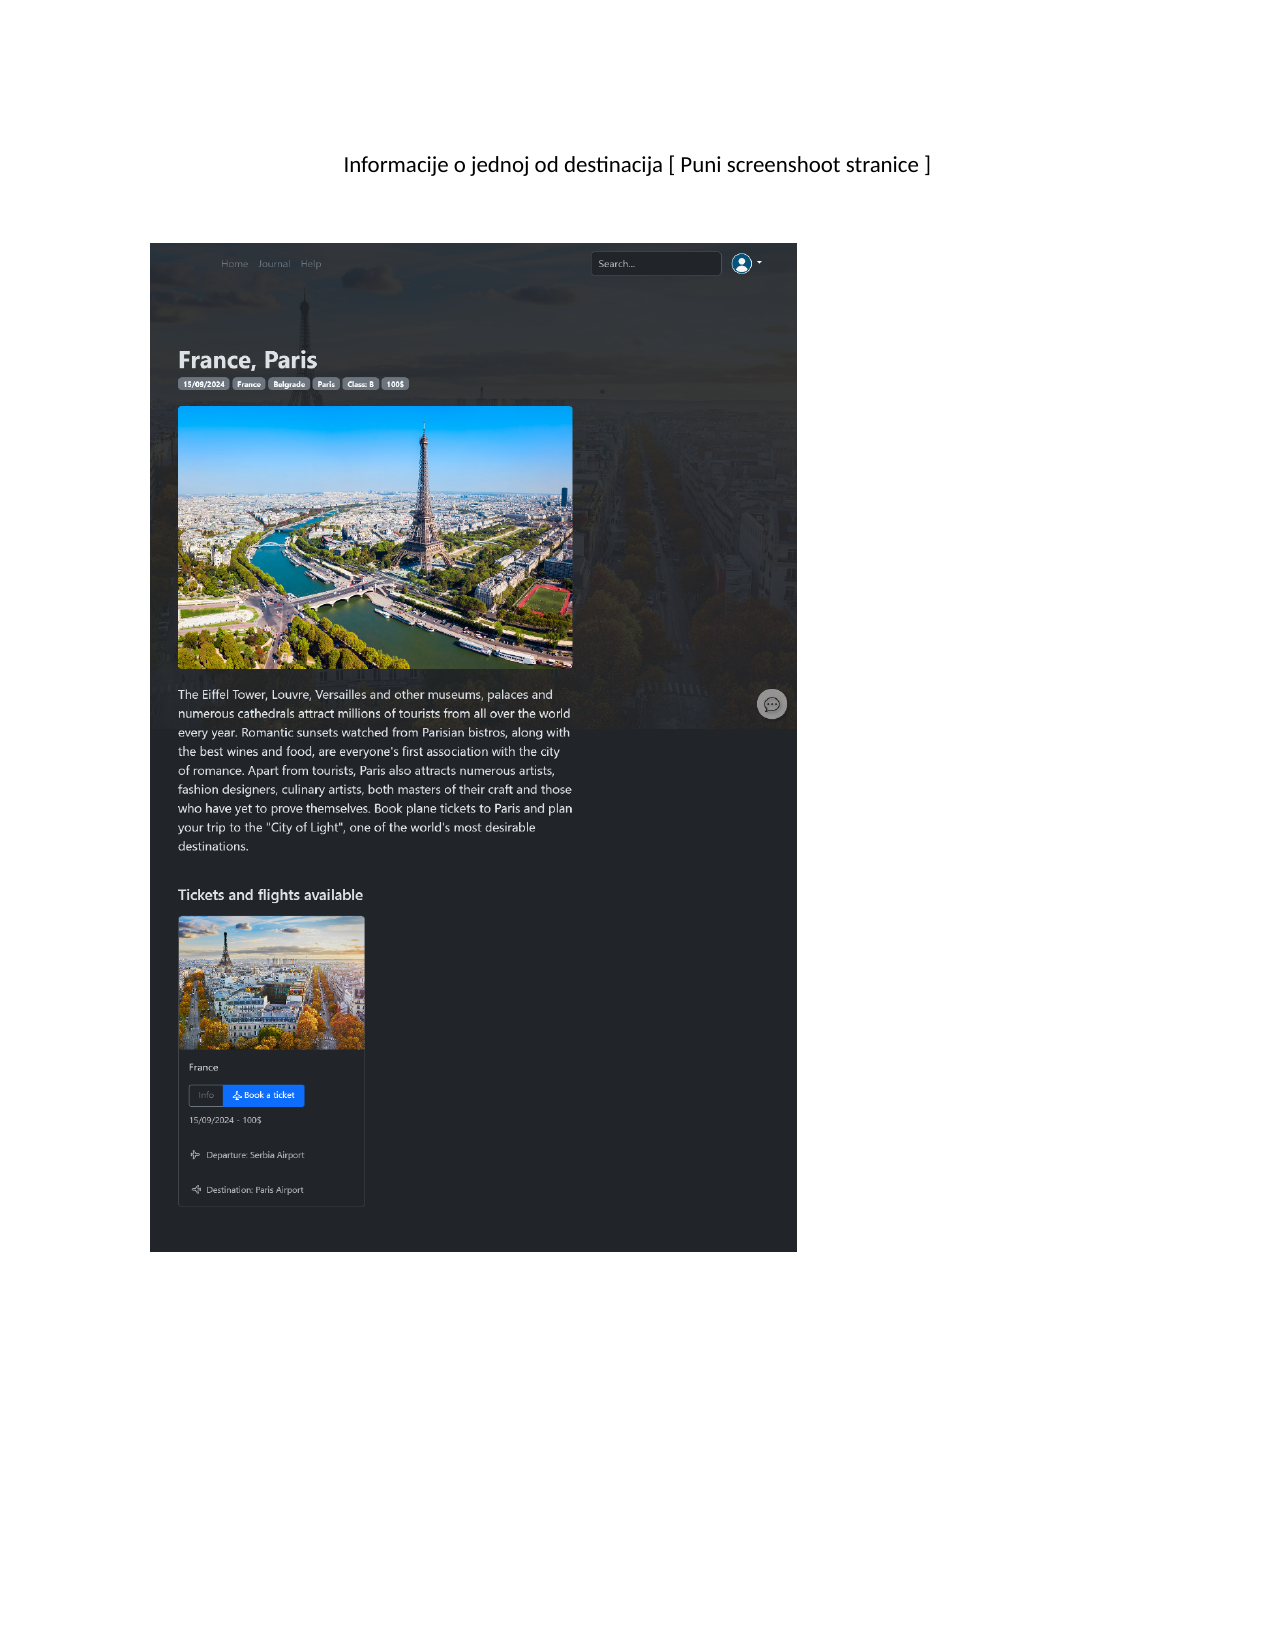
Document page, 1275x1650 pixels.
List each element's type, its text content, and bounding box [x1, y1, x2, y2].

text Informacije o jednoj od destinacija [ Puni screenshoot stranice ] [150, 150, 1125, 178]
picture [150, 243, 797, 1252]
